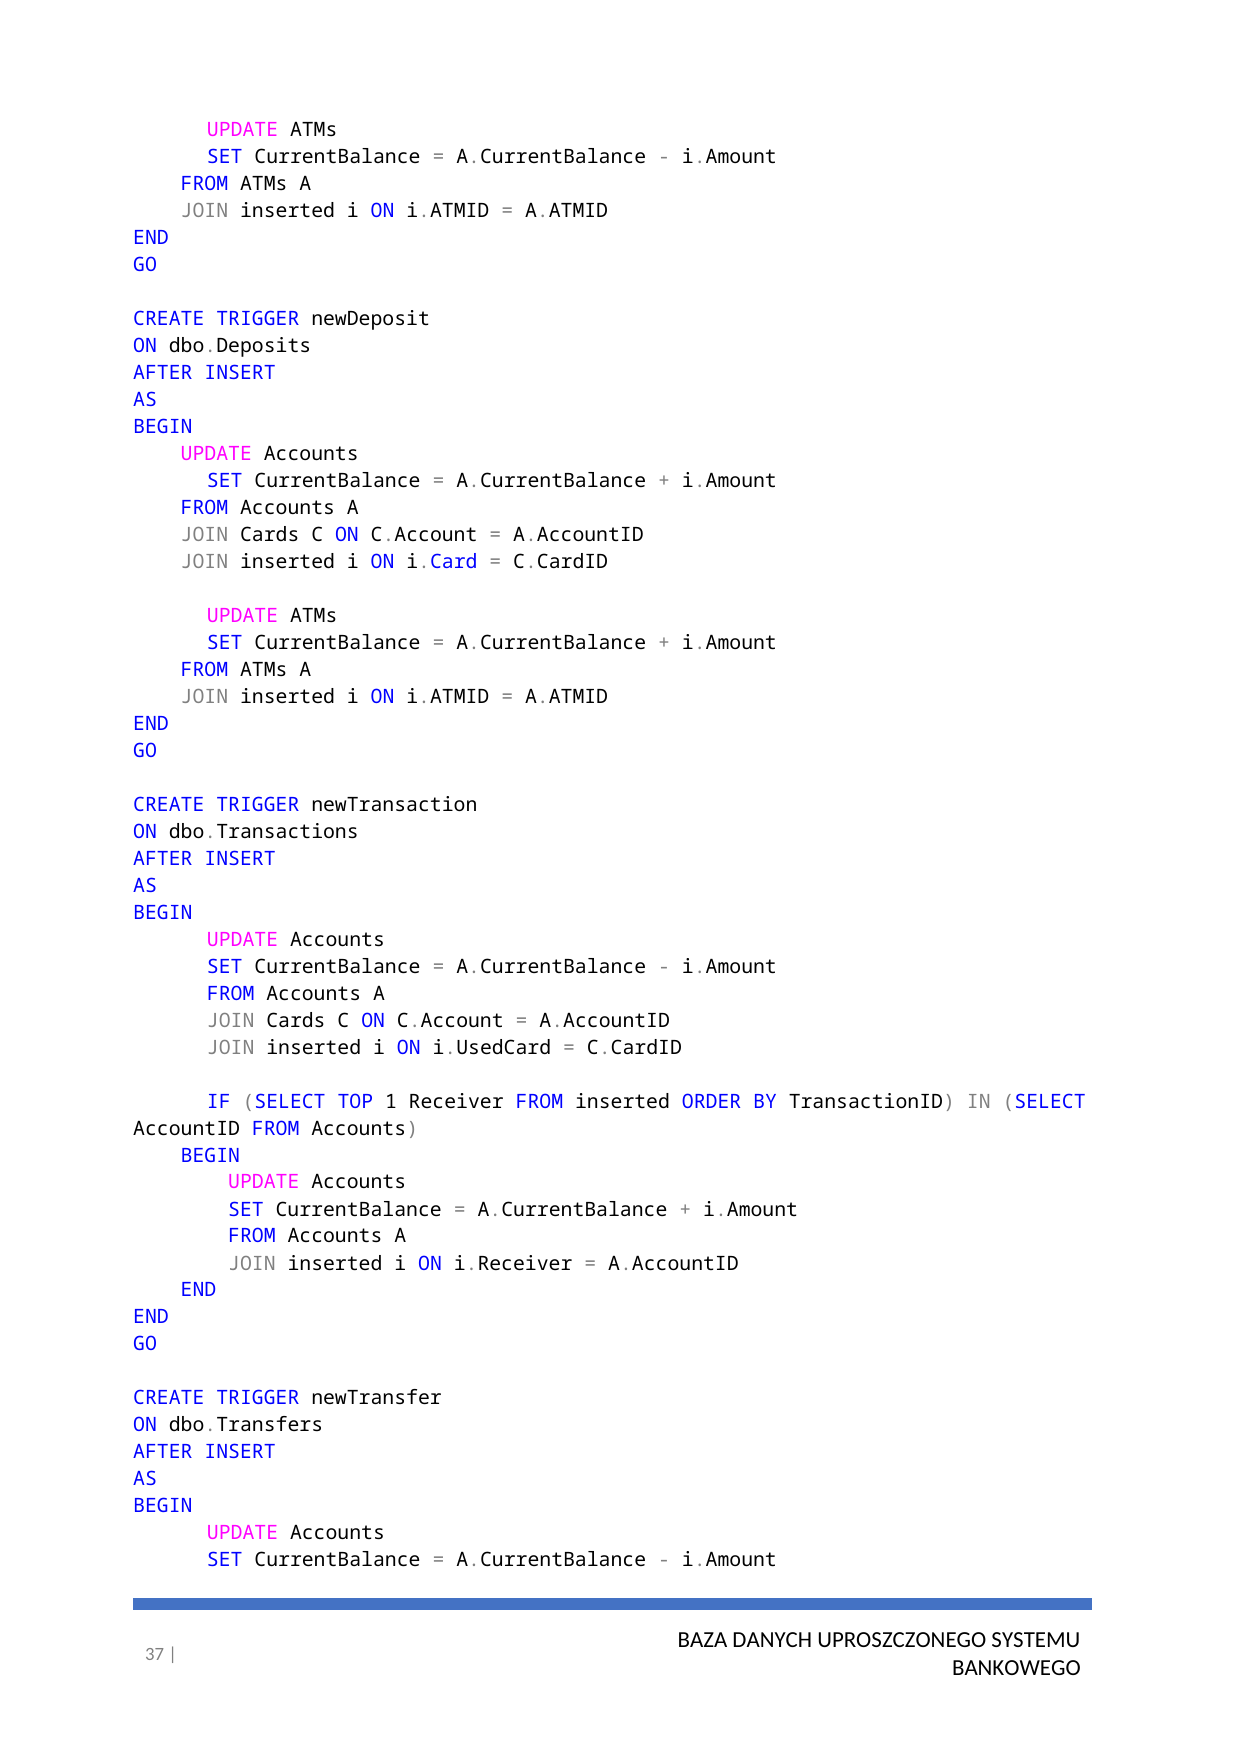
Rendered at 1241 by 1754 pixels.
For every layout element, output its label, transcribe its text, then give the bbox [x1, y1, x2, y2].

text UPDATE ATMs [133, 116, 1092, 143]
text FROM ATMs A [133, 655, 1092, 682]
text AS [133, 871, 1092, 898]
text BEGIN [133, 412, 1092, 439]
text UPDATE Accounts [133, 1518, 1092, 1546]
text GO [133, 736, 1092, 763]
text SET CurrentBalance = A.CurrentBalance + i.Amount [133, 1195, 1092, 1222]
text FROM Accounts A [133, 979, 1092, 1006]
text ON dbo.Deposits [133, 331, 1092, 358]
text AFTER INSERT [133, 358, 1092, 385]
text JOIN Cards C ON C.Account = A.AccountID [133, 1006, 1092, 1033]
text CREATE TRIGGER newTransaction [133, 790, 1092, 817]
text BEGIN [133, 1492, 1092, 1518]
text BEGIN [133, 1141, 1092, 1168]
text UPDATE Accounts [133, 439, 1092, 466]
text UPDATE Accounts [133, 1168, 1092, 1195]
text JOIN inserted i ON i.ATMID = A.ATMID [133, 197, 1092, 223]
text UPDATE ATMs [133, 601, 1092, 628]
text AS [133, 385, 1092, 412]
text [133, 143, 1092, 169]
text SET CurrentBalance = A.CurrentBalance - i.Amount [133, 952, 1092, 979]
text END [133, 223, 1092, 251]
text END [133, 1276, 1092, 1303]
text JOIN inserted i ON i.ATMID = A.ATMID [133, 682, 1092, 709]
text AFTER INSERT [133, 844, 1092, 871]
text AFTER INSERT [133, 1438, 1092, 1464]
text JOIN Cards C ON C.Account = A.AccountID [133, 520, 1092, 547]
text GO [133, 251, 1092, 277]
text SET CurrentBalance = A.CurrentBalance - i.Amount [133, 1546, 1092, 1572]
text AS [133, 1464, 1092, 1492]
text CREATE TRIGGER newDeposit [133, 304, 1092, 331]
text FROM ATMs A [133, 169, 1092, 197]
text JOIN inserted i ON i.Card = C.CardID [133, 547, 1092, 574]
text ON dbo.Transfers [133, 1411, 1092, 1438]
text ON dbo.Transactions [133, 817, 1092, 844]
text BEGIN [133, 898, 1092, 925]
text JOIN inserted i ON i.UsedCard = C.CardID [133, 1033, 1092, 1060]
text END [133, 709, 1092, 736]
text GO [133, 1330, 1092, 1357]
text IF (SELECT TOP 1 Receiver FROM inserted ORDER BY TransactionID) IN (SELECT AccountID FROM Accounts) [133, 1087, 1092, 1141]
text CREATE TRIGGER newTransfer [133, 1384, 1092, 1411]
text JOIN inserted i ON i.Receiver = A.AccountID [133, 1249, 1092, 1276]
text FROM Accounts A [133, 1222, 1092, 1249]
text SET CurrentBalance = A.CurrentBalance + i.Amount [133, 466, 1092, 493]
text END [133, 1303, 1092, 1330]
text UPDATE Accounts [133, 925, 1092, 952]
text SET CurrentBalance = A.CurrentBalance + i.Amount [133, 628, 1092, 655]
text FROM Accounts A [133, 493, 1092, 520]
